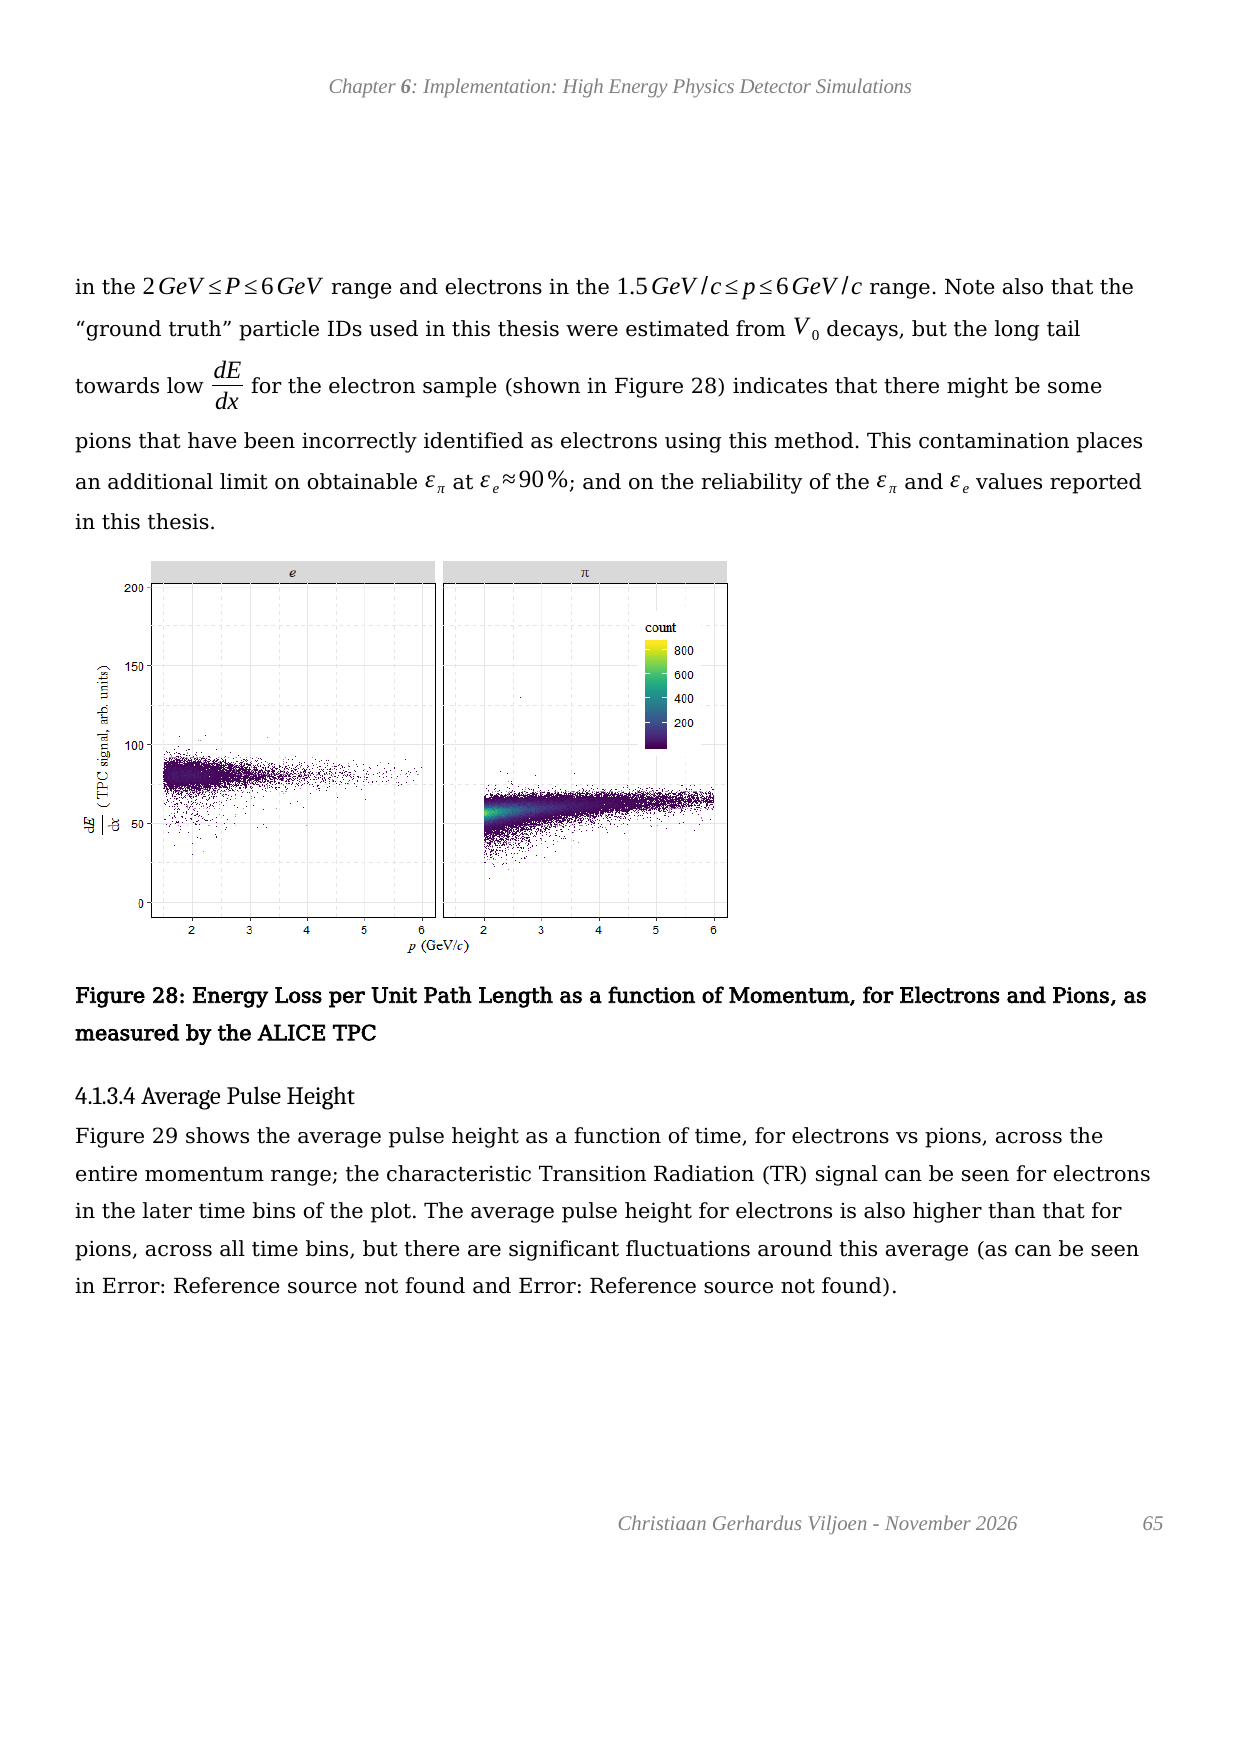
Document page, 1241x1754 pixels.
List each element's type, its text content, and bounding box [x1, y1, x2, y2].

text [75, 272, 1165, 534]
subtitle Average Pulse Height [75, 1082, 1165, 1111]
text Figure 28: Energy Loss per Unit Path Length as a function of Momentum, for Electrons and Pions, as measured by the ALICE TPC [75, 982, 1165, 1044]
picture [75, 555, 734, 962]
